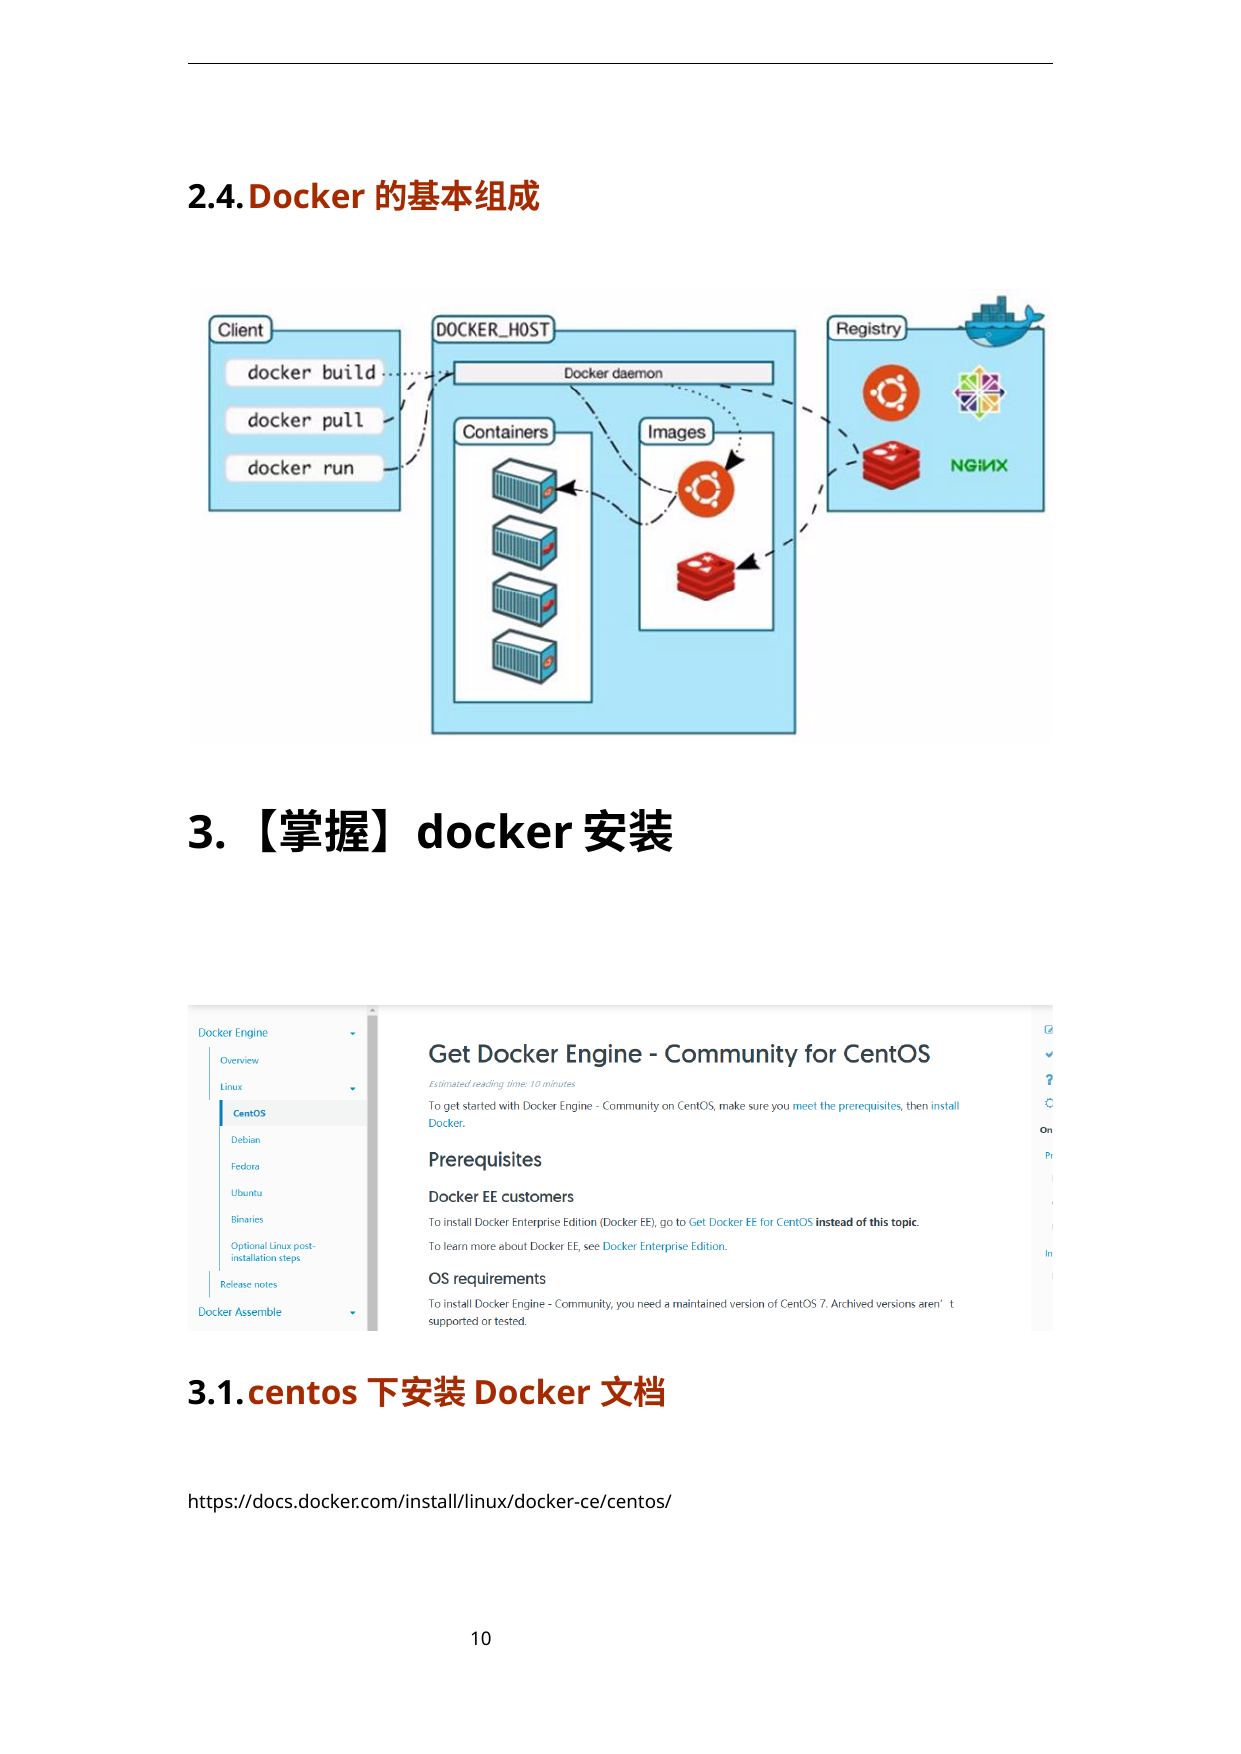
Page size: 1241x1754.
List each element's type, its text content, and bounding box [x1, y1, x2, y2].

subtitle centos 下安装Docker 文档 [187, 1357, 1053, 1422]
picture [187, 1005, 1053, 1331]
subtitle Docker 的基本组成 [187, 162, 1053, 227]
subtitle 【掌握】docker安装 [187, 780, 1053, 877]
picture [187, 289, 1053, 743]
text https://docs.docker.com/install/linux/docker-ce/centos/ [187, 1485, 1053, 1517]
